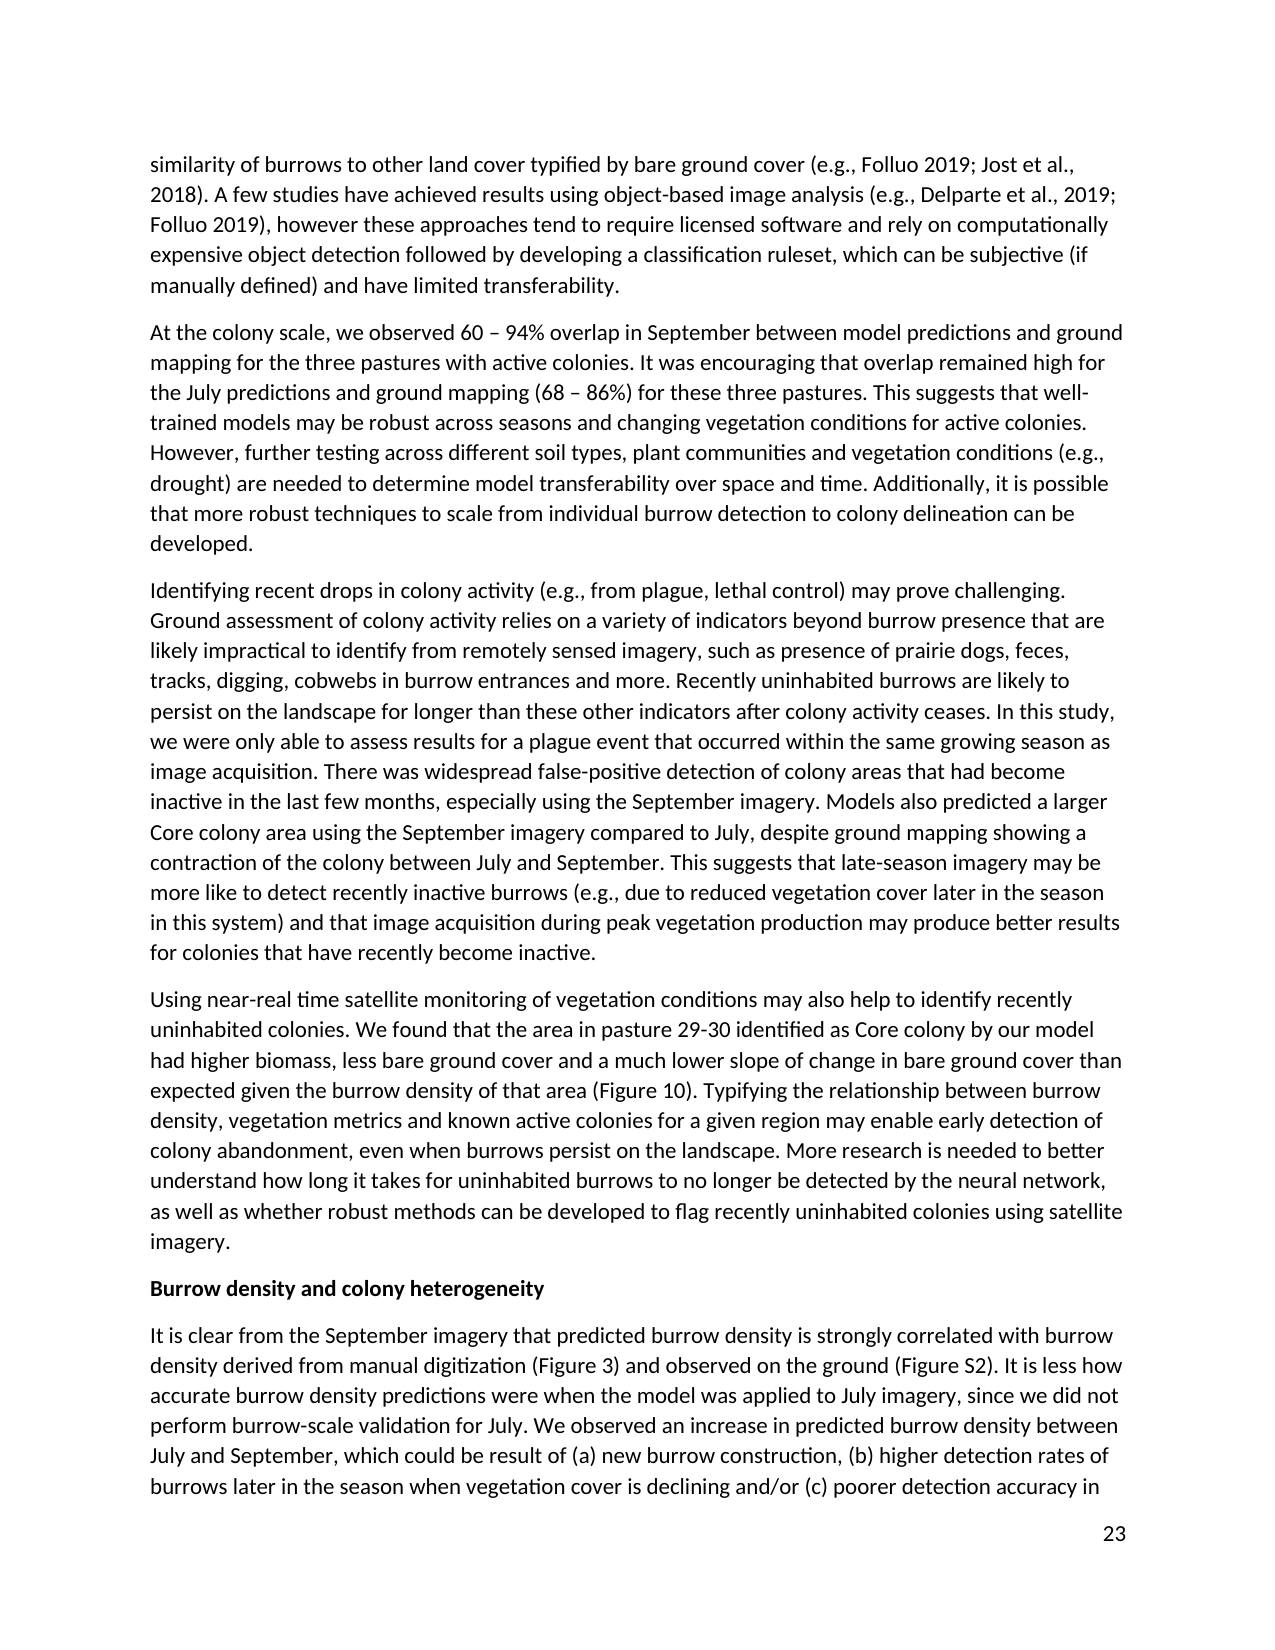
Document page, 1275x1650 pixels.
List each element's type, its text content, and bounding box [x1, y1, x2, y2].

text At the colony scale, we observed 60 – 94% overlap in September between model predictions and ground mapping for the three pastures with active colonies. It was encouraging that overlap remained high for the July predictions and ground mapping (68 – 86%) for these three pastures. This suggests that well-trained models may be robust across seasons and changing vegetation conditions for active colonies. However, further testing across different soil types, plant communities and vegetation conditions (e.g., drought) are needed to determine model transferability over space and time. Additionally, it is possible that more robust techniques to scale from individual burrow detection to colony delineation can be developed. [150, 318, 1125, 557]
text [150, 150, 1125, 299]
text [150, 1321, 1125, 1500]
text Burrow density and colony heterogeneity [150, 1274, 1125, 1302]
text Identifying recent drops in colony activity (e.g., from plague, lethal control) may prove challenging. Ground assessment of colony activity relies on a variety of indicators beyond burrow presence that are likely impractical to identify from remotely sensed imagery, such as presence of prairie dogs, feces, tracks, digging, cobwebs in burrow entrances and more. Recently uninhabited burrows are likely to persist on the landscape for longer than these other indicators after colony activity ceases. In this study, we were only able to assess results for a plague event that occurred within the same growing season as image acquisition. There was widespread false-positive detection of colony areas that had become inactive in the last few months, especially using the September imagery. Models also predicted a larger Core colony area using the September imagery compared to July, despite ground mapping showing a contraction of the colony between July and September. This suggests that late-season imagery may be more like to detect recently inactive burrows (e.g., due to reduced vegetation cover later in the season in this system) and that image acquisition during peak vegetation production may produce better results for colonies that have recently become inactive. [150, 576, 1125, 967]
text Using near-real time satellite monitoring of vegetation conditions may also help to identify recently uninhabited colonies. We found that the area in pasture 29-30 identified as Core colony by our model had higher biomass, less bare ground cover and a much lower slope of change in bare ground cover than expected given the burrow density of that area (Figure 10). Typifying the relationship between burrow density, vegetation metrics and known active colonies for a given region may enable early detection of colony abandonment, even when burrows persist on the landscape. More research is needed to better understand how long it takes for uninhabited burrows to no longer be detected by the neural network, as well as whether robust methods can be developed to flag recently uninhabited colonies using satellite imagery. [150, 985, 1125, 1255]
